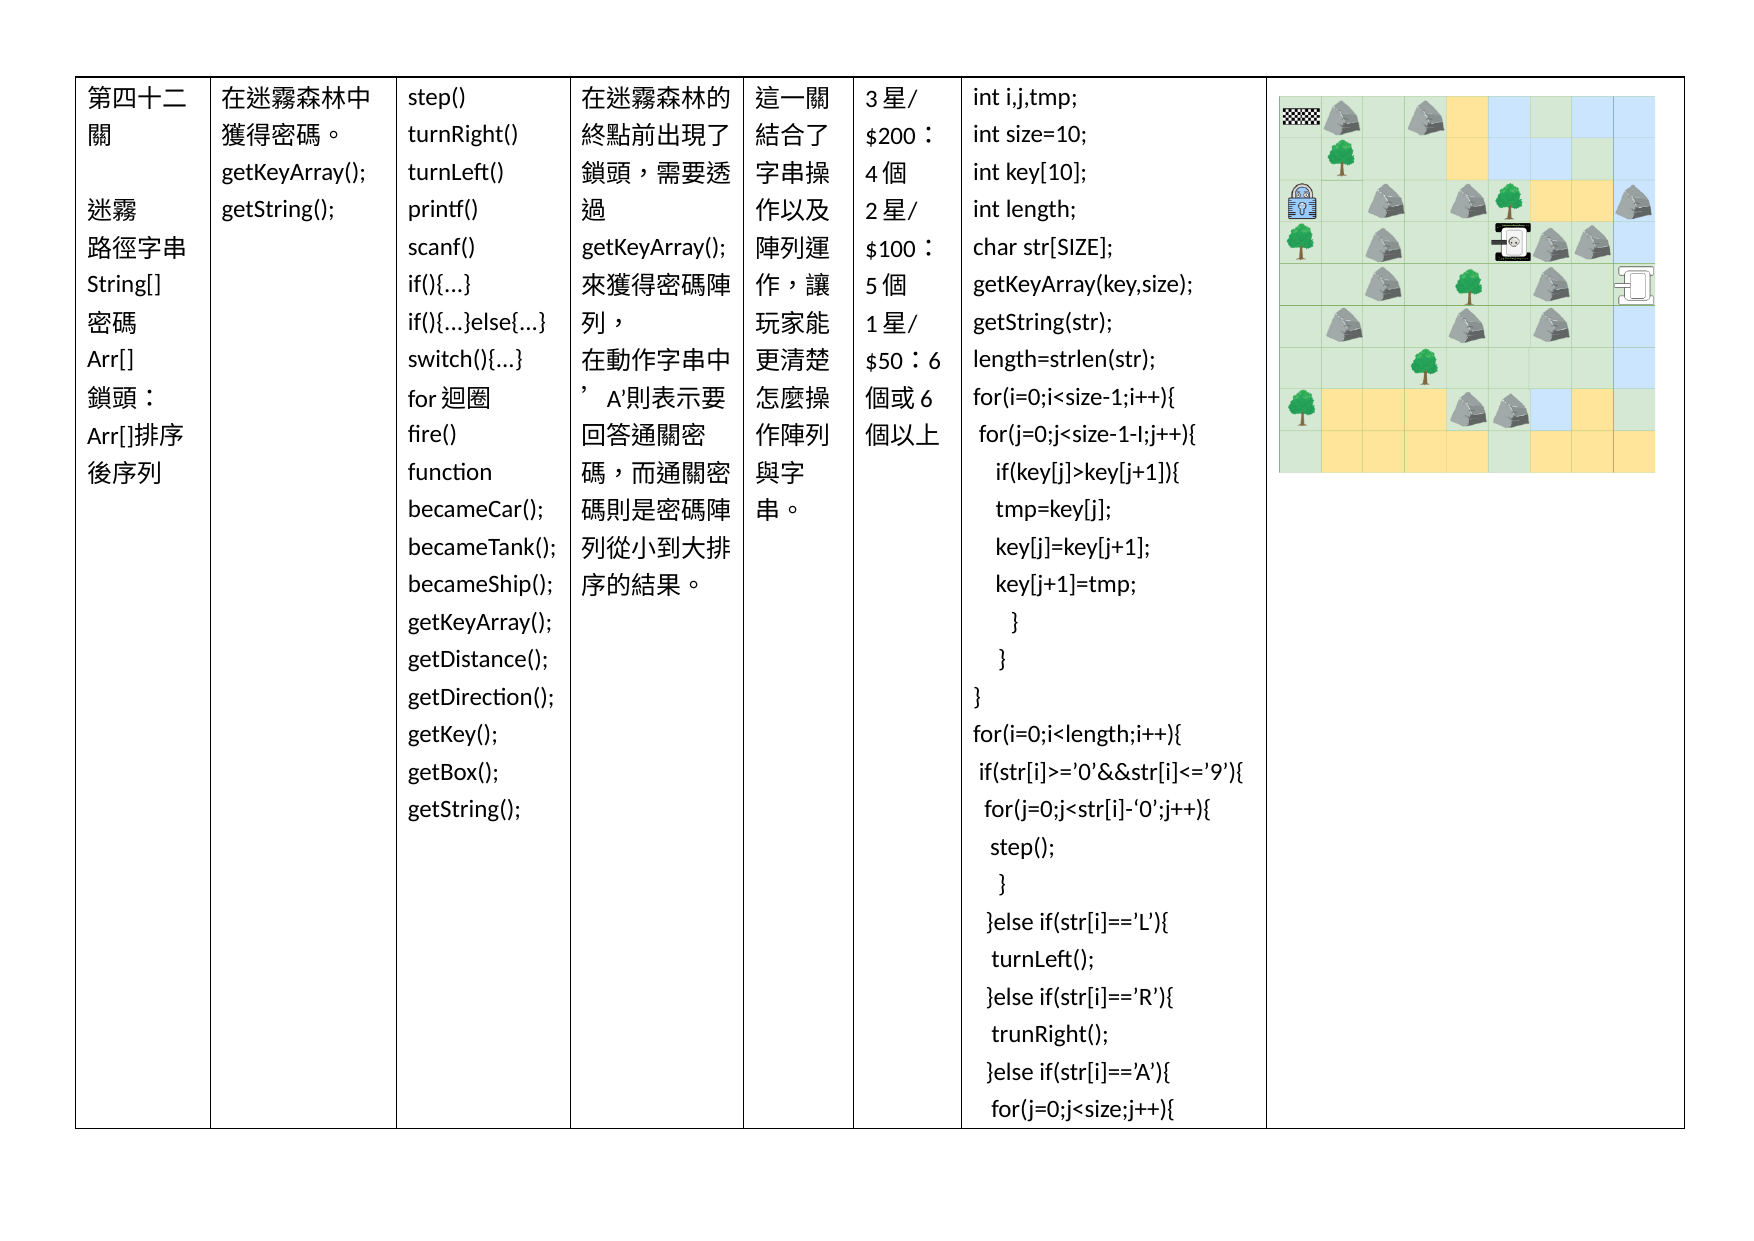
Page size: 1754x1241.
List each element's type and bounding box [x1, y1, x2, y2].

table_cell [1267, 78, 1684, 1127]
picture [1278, 95, 1655, 473]
table_cell [76, 78, 210, 1127]
table_cell [744, 78, 853, 1127]
table_cell [211, 78, 396, 1127]
table_cell [962, 78, 1266, 1127]
table_cell [854, 78, 961, 1127]
table_cell [571, 78, 743, 1127]
table_cell [397, 78, 570, 1127]
